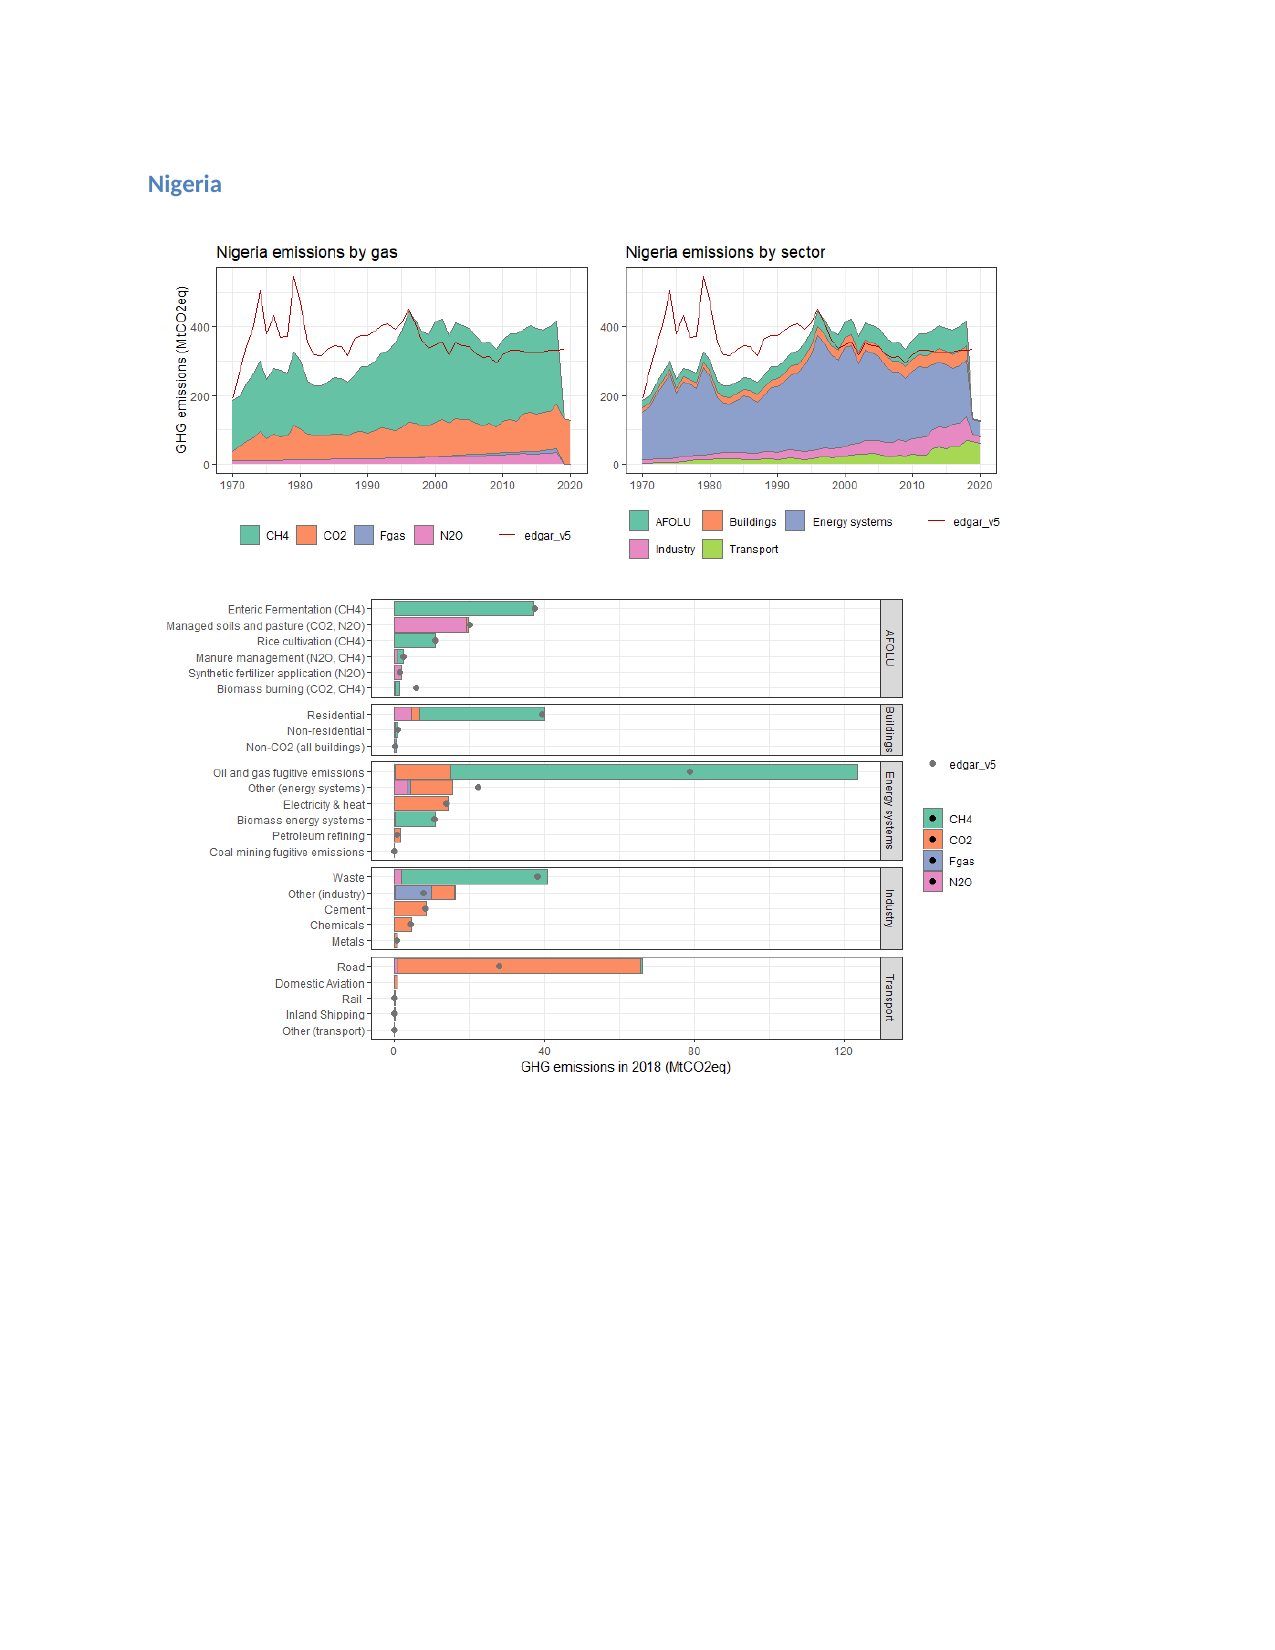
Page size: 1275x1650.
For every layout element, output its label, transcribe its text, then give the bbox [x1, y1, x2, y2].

subtitle Nigeria [148, 168, 1127, 199]
picture [147, 217, 1023, 1093]
